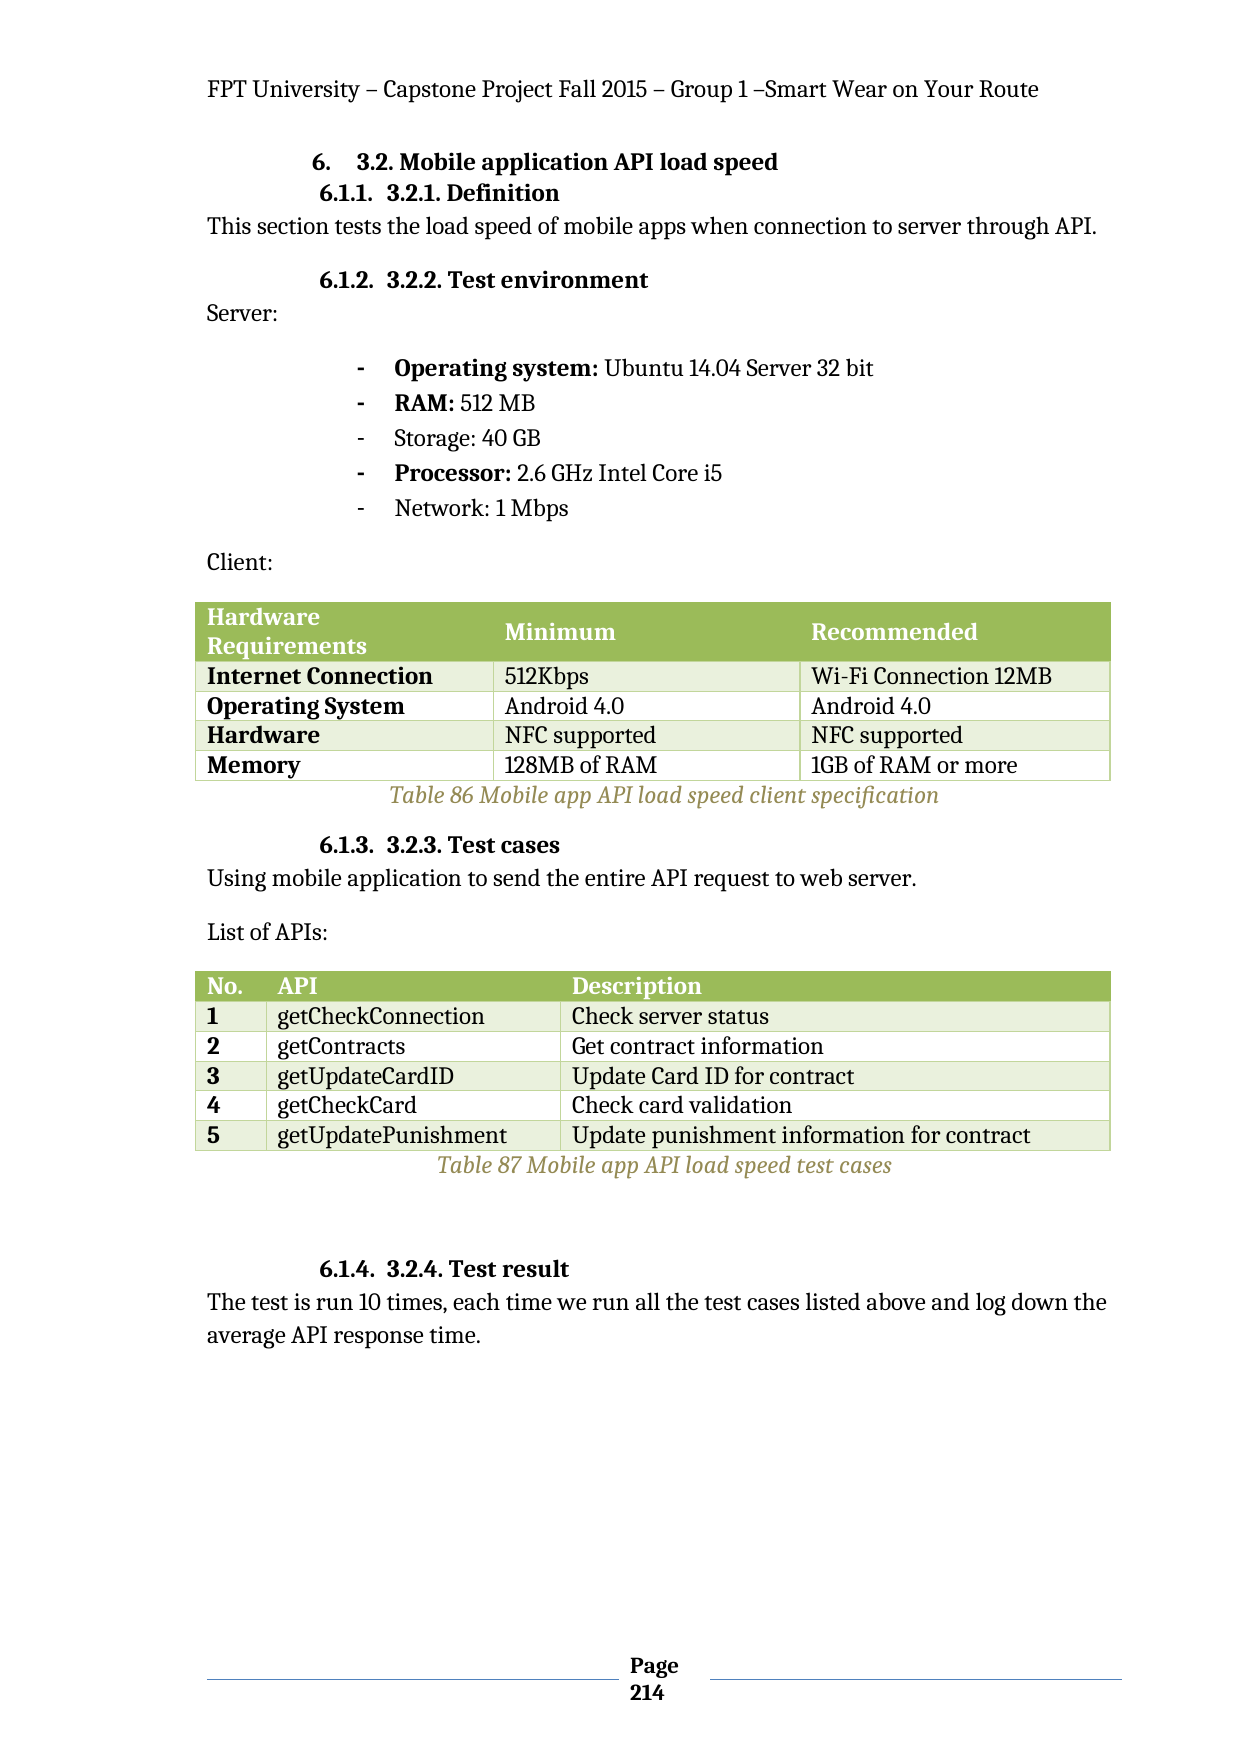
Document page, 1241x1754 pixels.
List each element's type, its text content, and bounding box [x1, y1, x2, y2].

text Client: [207, 548, 1122, 577]
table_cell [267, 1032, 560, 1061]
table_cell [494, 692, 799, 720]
list RAM: 512 MB [357, 387, 1122, 418]
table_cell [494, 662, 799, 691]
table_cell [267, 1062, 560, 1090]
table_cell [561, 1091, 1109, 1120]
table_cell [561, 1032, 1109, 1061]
list Processor: 2.6 GHz Intel Core i5 [357, 457, 1122, 488]
list Network: 1 Mbps [357, 492, 1122, 523]
subtitle 3.2.3. Test cases [319, 831, 1122, 859]
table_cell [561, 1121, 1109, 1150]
text Using mobile application to send the entire API request to web server. [207, 863, 1122, 892]
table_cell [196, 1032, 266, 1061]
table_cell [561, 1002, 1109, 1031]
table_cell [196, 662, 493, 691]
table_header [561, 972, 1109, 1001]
text This section tests the load speed of mobile apps when connection to server through API. [207, 212, 1122, 241]
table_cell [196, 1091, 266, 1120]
text The test is run 10 times, each time we run all the test cases listed above and log down the average API response time. [207, 1287, 1122, 1349]
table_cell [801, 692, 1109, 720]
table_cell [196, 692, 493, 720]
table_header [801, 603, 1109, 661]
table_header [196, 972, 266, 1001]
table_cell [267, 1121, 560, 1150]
subtitle 3.2.2. Test environment [319, 266, 1122, 294]
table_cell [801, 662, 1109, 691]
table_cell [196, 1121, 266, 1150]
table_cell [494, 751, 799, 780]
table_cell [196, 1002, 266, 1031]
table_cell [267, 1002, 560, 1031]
text Server: [207, 299, 1122, 327]
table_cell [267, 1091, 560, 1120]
subtitle 3.2.4. Test result [319, 1254, 1122, 1283]
text List of APIs: [207, 917, 1122, 946]
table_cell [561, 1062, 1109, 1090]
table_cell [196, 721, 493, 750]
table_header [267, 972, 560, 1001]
subtitle 3.2. Mobile application API load speed [312, 148, 1122, 176]
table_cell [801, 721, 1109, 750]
list Storage: 40 GB [357, 422, 1122, 453]
list Operating system: Ubuntu 14.04 Server 32 bit [357, 352, 1122, 383]
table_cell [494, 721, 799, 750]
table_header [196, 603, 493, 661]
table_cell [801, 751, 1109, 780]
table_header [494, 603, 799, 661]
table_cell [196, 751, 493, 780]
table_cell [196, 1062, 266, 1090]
subtitle 3.2.1. Definition [319, 179, 1122, 207]
